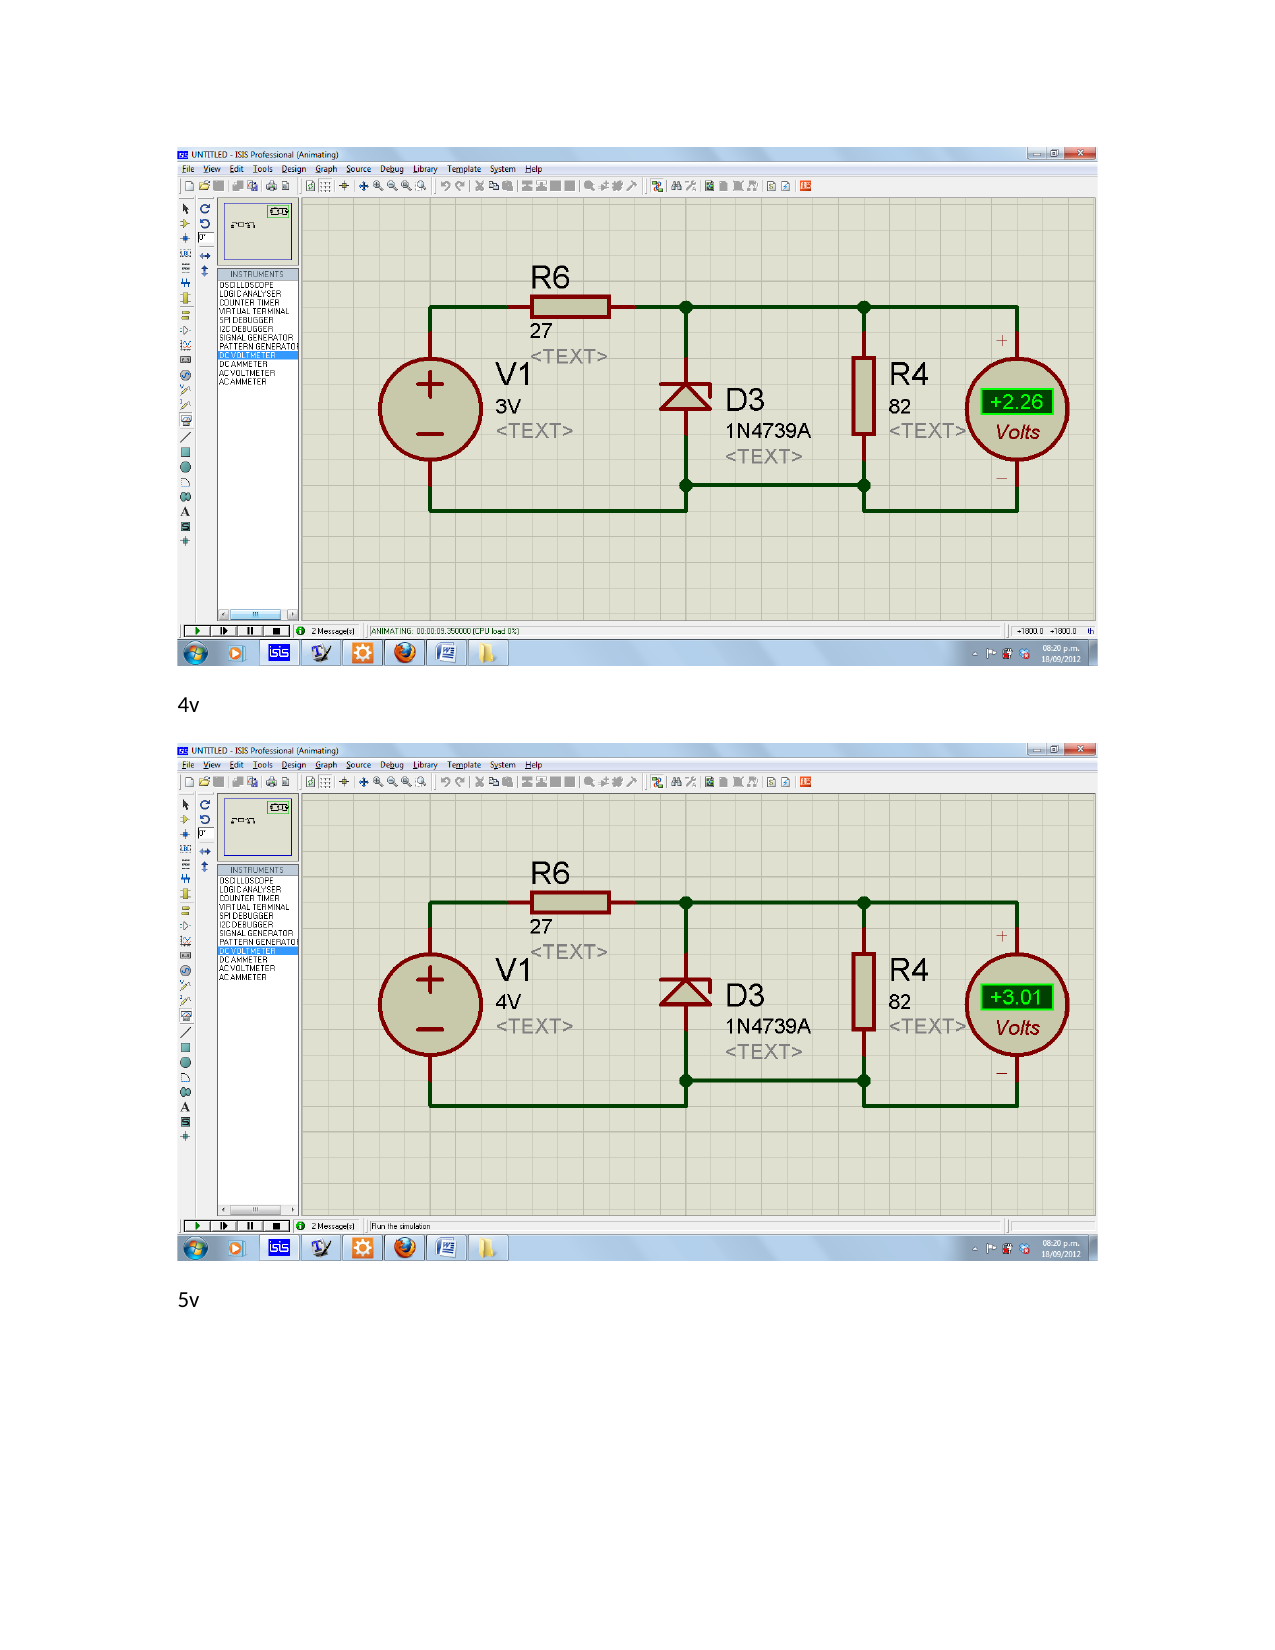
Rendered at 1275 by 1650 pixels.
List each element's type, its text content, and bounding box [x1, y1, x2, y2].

picture [177, 147, 1098, 666]
picture [177, 743, 1098, 1261]
text 5v [177, 1286, 1098, 1314]
text 4v [177, 690, 1098, 718]
